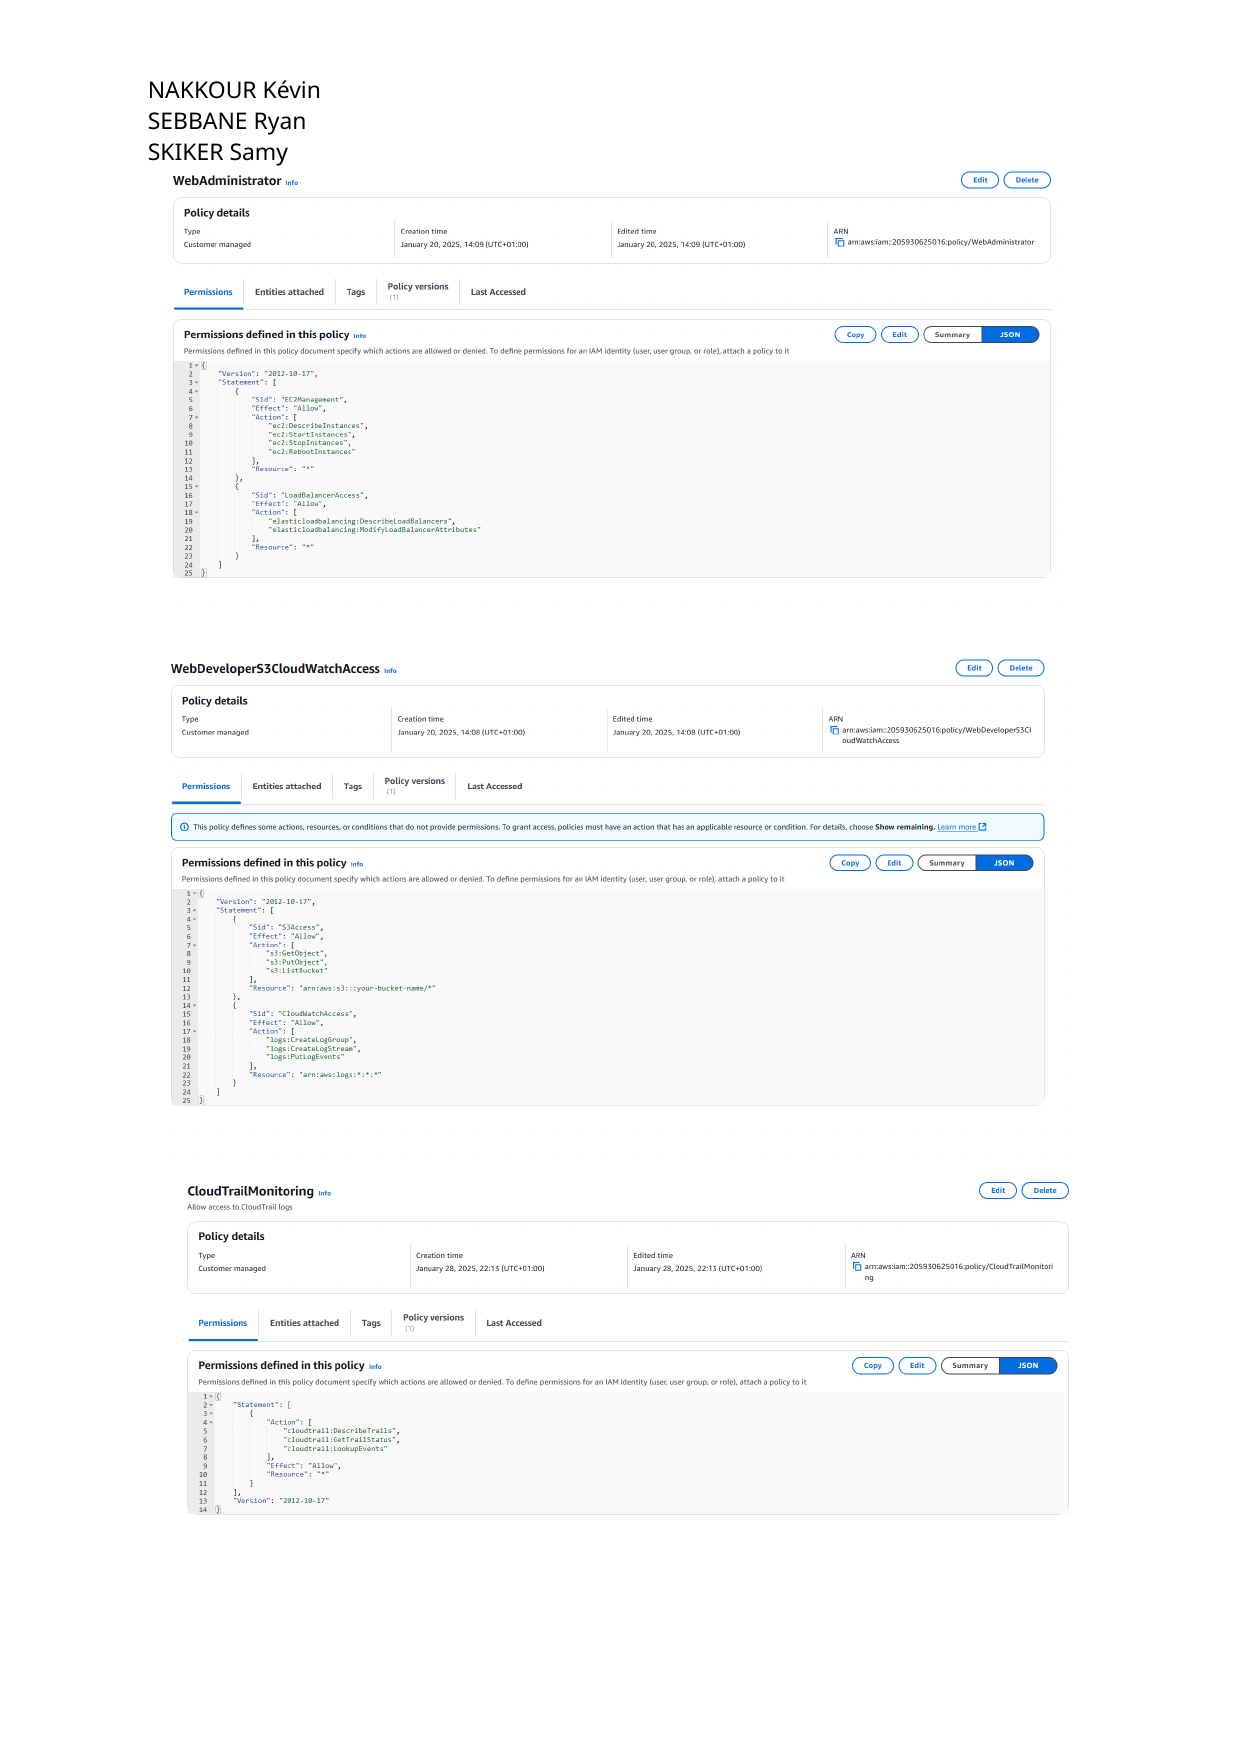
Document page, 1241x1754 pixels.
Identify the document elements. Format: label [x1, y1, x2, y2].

picture [147, 1176, 1093, 1565]
picture [147, 167, 1093, 636]
picture [147, 655, 1093, 1158]
